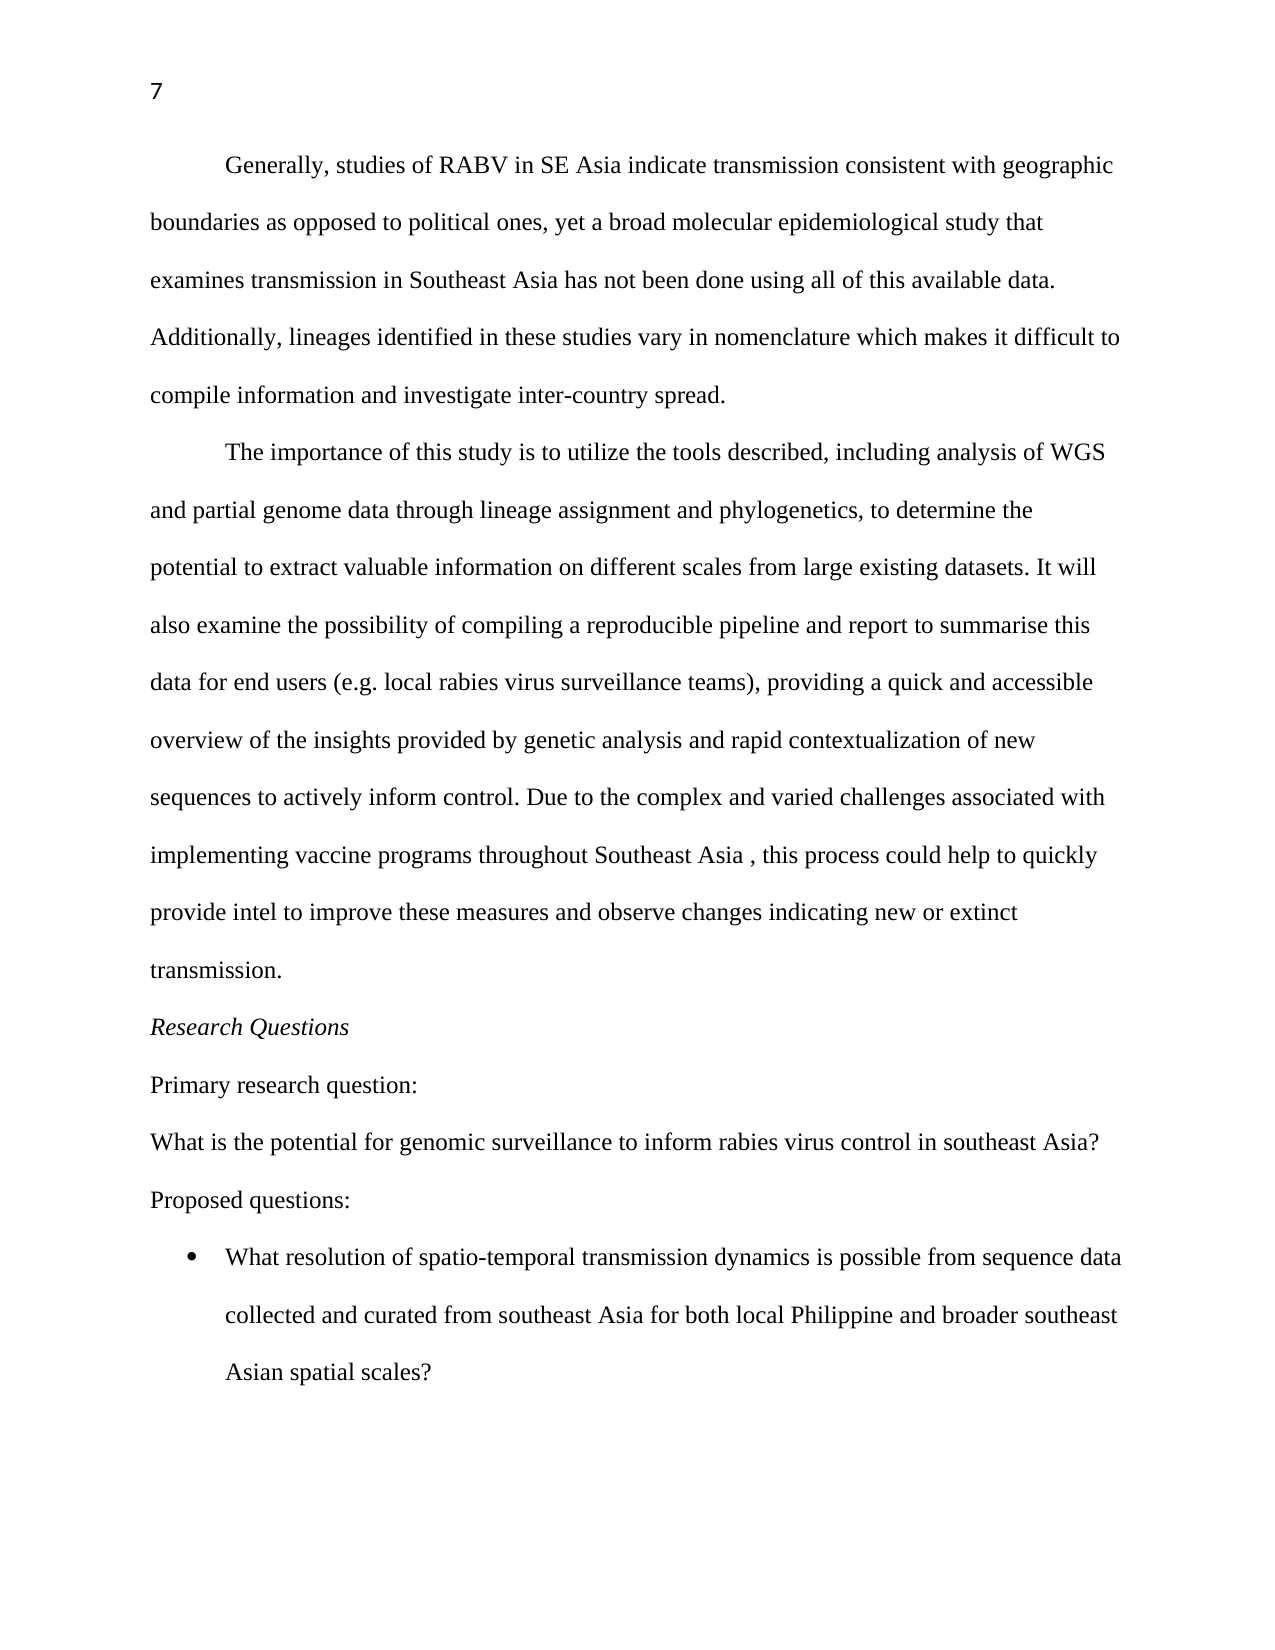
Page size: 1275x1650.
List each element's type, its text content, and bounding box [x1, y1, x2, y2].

text What is the potential for genomic surveillance to inform rabies virus control in southeast Asia? [150, 1127, 1125, 1156]
text Generally, studies of RABV in SE Asia indicate transmission consistent with geographic boundaries as opposed to political ones, yet a broad molecular epidemiological study that examines transmission in Southeast Asia has not been done using all of this available data. Additionally, lineages identified in these studies vary in nomenclature which makes it difficult to compile information and investigate inter-country spread. [150, 150, 1125, 409]
text Proposed questions: [150, 1185, 1125, 1214]
text Research Questions [150, 1012, 1125, 1041]
text Primary research question: [150, 1070, 1125, 1099]
text The importance of this study is to utilize the tools described, including analysis of WGS and partial genome data through lineage assignment and phylogenetics, to determine the potential to extract valuable information on different scales from large existing datasets. It will also examine the possibility of compiling a reproducible pipeline and report to summarise this data for end users (e.g. local rabies virus surveillance teams), providing a quick and accessible overview of the insights provided by genetic analysis and rapid contextualization of new sequences to actively inform control. Due to the complex and varied challenges associated with implementing vaccine programs throughout Southeast Asia , this process could help to quickly provide intel to improve these measures and observe changes indicating new or extinct transmission. [150, 437, 1125, 984]
list What resolution of spatio-temporal transmission dynamics is possible from sequence data collected and curated from southeast Asia for both local Philippine and broader southeast Asian spatial scales? [187, 1242, 1125, 1386]
